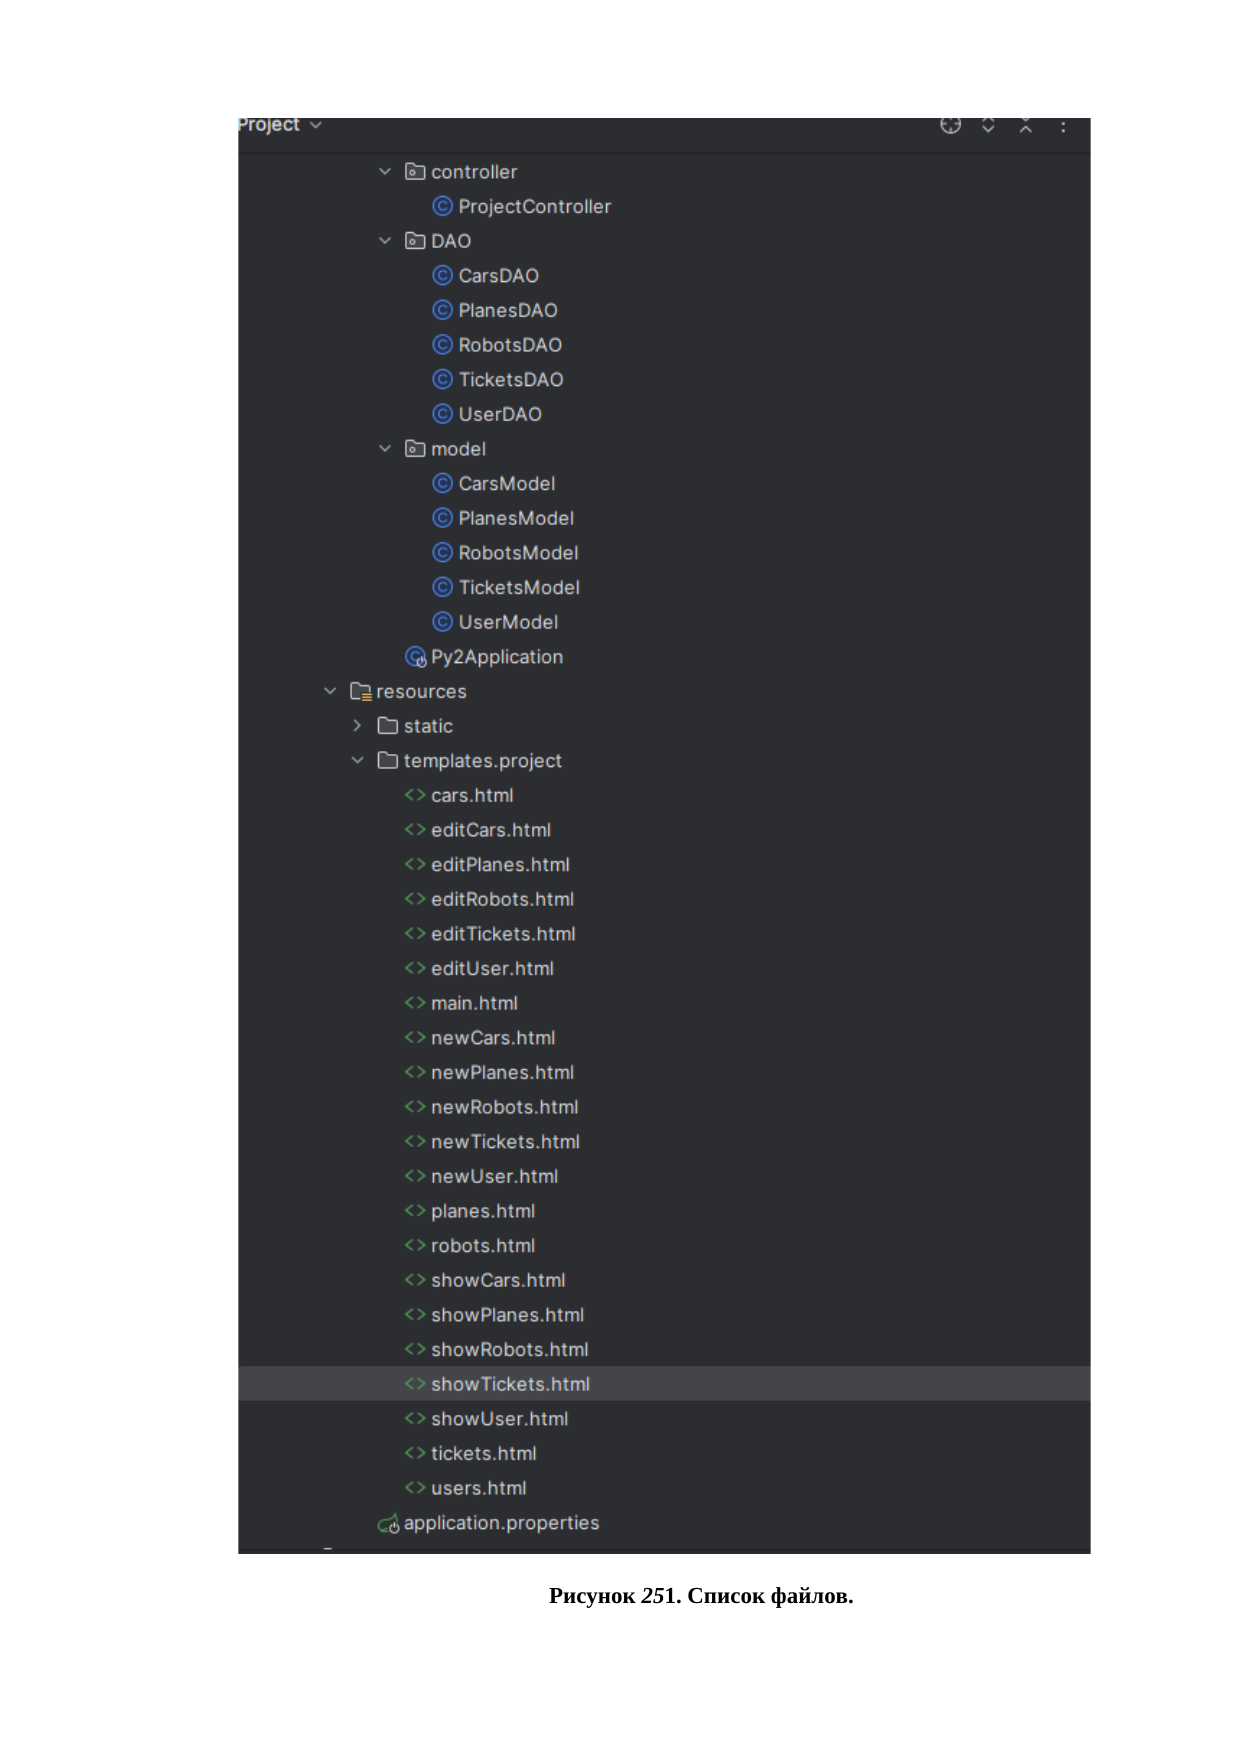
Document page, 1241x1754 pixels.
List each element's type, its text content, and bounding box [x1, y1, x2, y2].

picture [238, 118, 1091, 1554]
